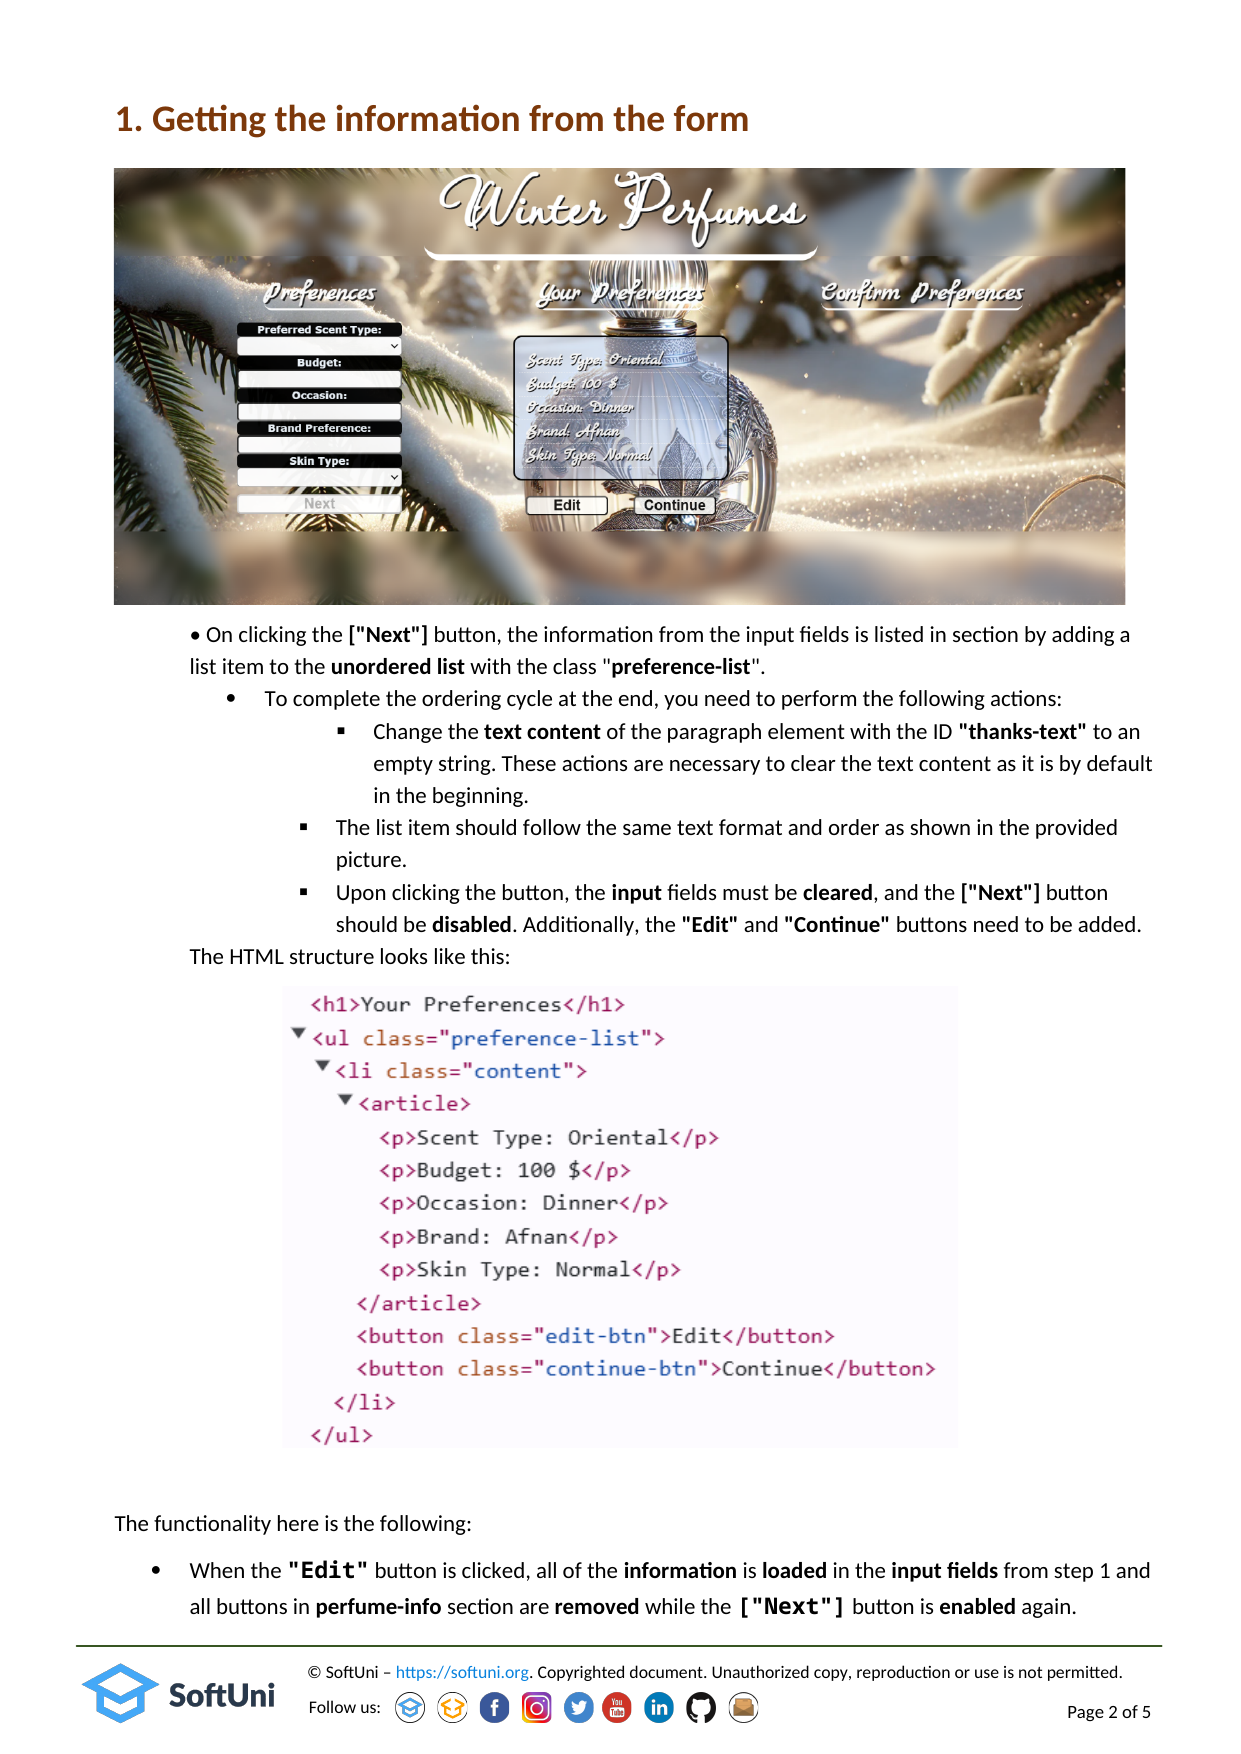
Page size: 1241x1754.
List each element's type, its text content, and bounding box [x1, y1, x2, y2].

list The HTML structure looks like this: [189, 942, 1163, 970]
picture [644, 1714, 653, 1723]
list Change the text content of the paragraph element with the ID "thanks-text" to an empty string. These actions are necessary to clear the text content as it is by default in the beginning. [336, 717, 1163, 809]
picture [282, 986, 959, 1448]
picture [686, 1692, 716, 1723]
picture [395, 1692, 425, 1723]
picture [113, 168, 1126, 605]
picture [728, 1692, 759, 1723]
picture [658, 1705, 667, 1714]
picture [437, 1692, 468, 1723]
list To complete the ordering cycle at the end, you need to perform the following actions: [227, 684, 1163, 713]
picture [75, 1658, 281, 1729]
list The list item should follow the same text format and order as shown in the provided picture. [298, 813, 1163, 873]
picture [479, 1692, 510, 1723]
picture [644, 1692, 653, 1701]
list • On clicking the ["Next"] button, the information from the input fields is listed in section by adding a list item to the unordered list with the class "preference-list". [189, 620, 1163, 680]
picture [665, 1714, 674, 1723]
picture [602, 1692, 632, 1723]
picture [665, 1692, 674, 1701]
text The functionality here is the following: [114, 1509, 1163, 1537]
list When the "Edit" button is clicked, all of the information is loaded in the input fields from step 1 and all buttons in perfume-info section are removed while the ["Next"] button is enabled again. [152, 1554, 1163, 1621]
picture [564, 1692, 594, 1723]
list Upon clicking the button, the input fields must be cleared, and the ["Next"] button should be disabled. Additionally, the "Edit" and "Continue" buttons need to be added. [298, 878, 1163, 938]
list Getting the information from the form [114, 95, 1163, 141]
picture [522, 1692, 552, 1723]
